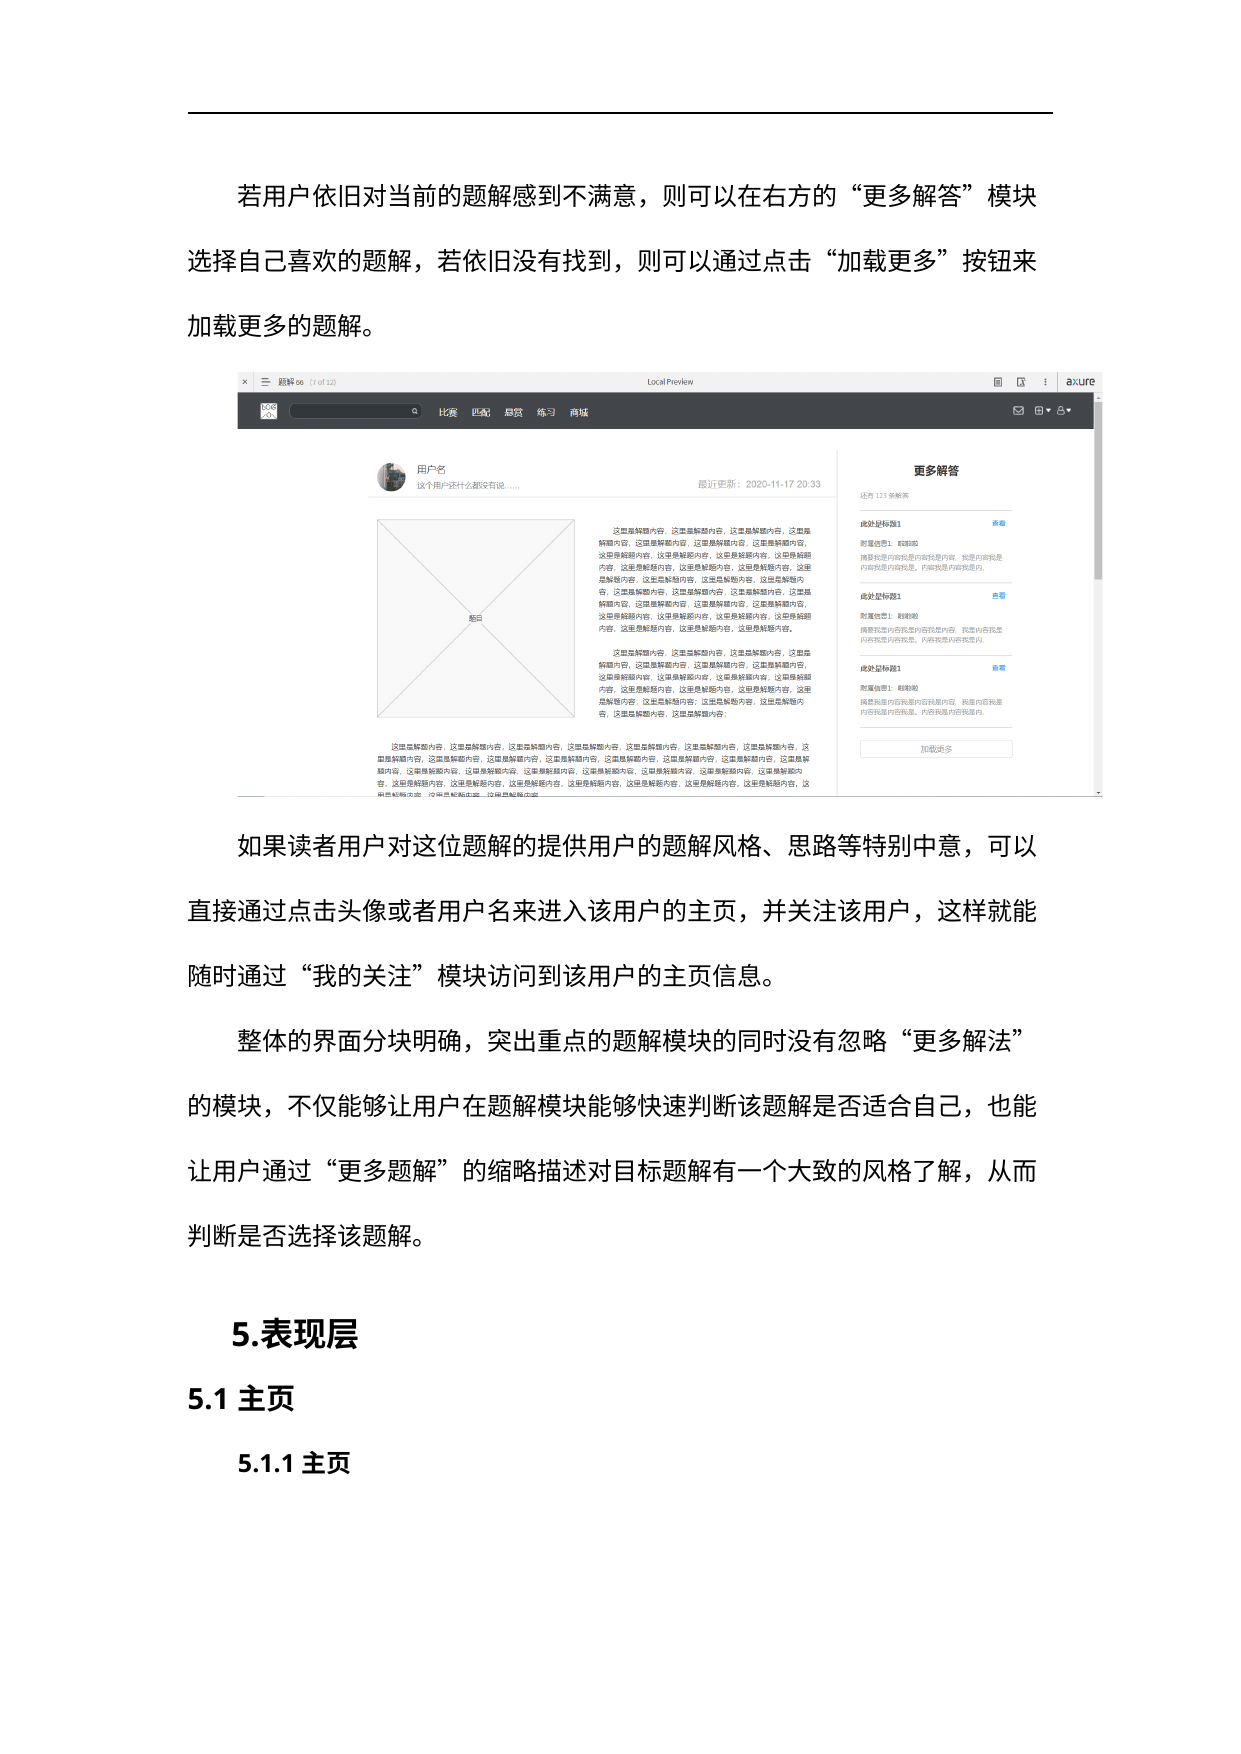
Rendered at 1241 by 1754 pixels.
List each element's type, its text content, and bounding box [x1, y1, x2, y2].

text 整体的界面分块明确，突出重点的题解模块的同时没有忽略“更多解法”的模块，不仅能够让用户在题解模块能够快速判断该题解是否适合自己，也能让用户通过“更多题解”的缩略描述对目标题解有一个大致的风格了解，从而判断是否选择该题解。 [187, 1007, 1053, 1267]
text 若用户依旧对当前的题解感到不满意，则可以在右方的“更多解答”模块选择自己喜欢的题解，若依旧没有找到，则可以通过点击“加载更多”按钮来加载更多的题解。 [187, 162, 1053, 357]
picture [237, 372, 1103, 797]
text 如果读者用户对这位题解的提供用户的题解风格、思路等特别中意，可以直接通过点击头像或者用户名来进入该用户的主页，并关注该用户，这样就能随时通过“我的关注”模块访问到该用户的主页信息。 [187, 812, 1053, 1007]
text 5.1.1 主页 [187, 1429, 1053, 1494]
text 5.1 主页 [187, 1364, 1053, 1429]
text 5.表现层 [187, 1299, 1053, 1364]
